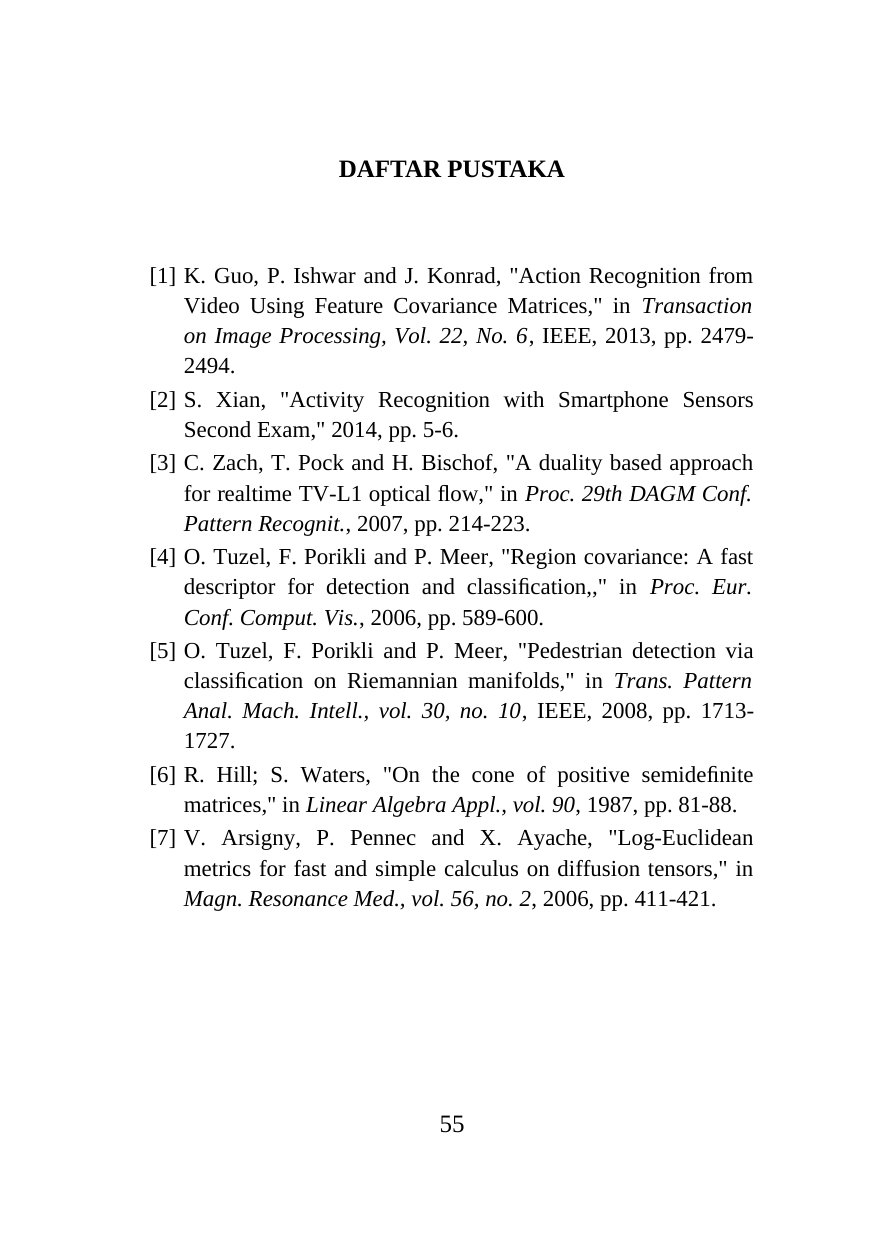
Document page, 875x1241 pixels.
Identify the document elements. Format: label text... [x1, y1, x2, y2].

table_cell R. Hill; S. Waters, "On the cone of positive semideﬁnite matrices," in Linear Algebra Appl., vol. 90, 1987, pp. 81-88. [182, 759, 756, 823]
table_cell [4] [148, 542, 182, 635]
subtitle DAFTAR PUSTAKA [148, 154, 756, 183]
table_cell S. Xian, "Activity Recognition with Smartphone Sensors Second Exam," 2014, pp. 5-6. [182, 384, 756, 448]
table_cell [5] [148, 635, 182, 759]
table_cell [7] [148, 823, 182, 917]
table_cell V. Arsigny, P. Pennec and X. Ayache, "Log-Euclidean metrics for fast and simple calculus on diffusion tensors," in Magn. Resonance Med., vol. 56, no. 2, 2006, pp. 411-421. [182, 823, 756, 917]
table_cell O. Tuzel, F. Porikli and P. Meer, "Region covariance: A fast descriptor for detection and classiﬁcation,," in Proc. Eur. Conf. Comput. Vis., 2006, pp. 589-600. [182, 542, 756, 635]
table_cell [6] [148, 759, 182, 823]
table_header K. Guo, P. Ishwar and J. Konrad, "Action Recognition from Video Using Feature Covariance Matrices," in Transaction on Image Processing, Vol. 22, No. 6, IEEE, 2013, pp. 2479-2494. [182, 260, 756, 384]
table_header [1] [148, 260, 182, 384]
table_cell [2] [148, 384, 182, 448]
table_cell C. Zach, T. Pock and H. Bischof, "A duality based approach for realtime TV-L1 optical ﬂow," in Proc. 29th DAGM Conf. Pattern Recognit., 2007, pp. 214-223. [182, 448, 756, 542]
table_cell [3] [148, 448, 182, 542]
table_cell O. Tuzel, F. Porikli and P. Meer, "Pedestrian detection via classiﬁcation on Riemannian manifolds," in Trans. Pattern Anal. Mach. Intell., vol. 30, no. 10, IEEE, 2008, pp. 1713-1727. [182, 635, 756, 759]
